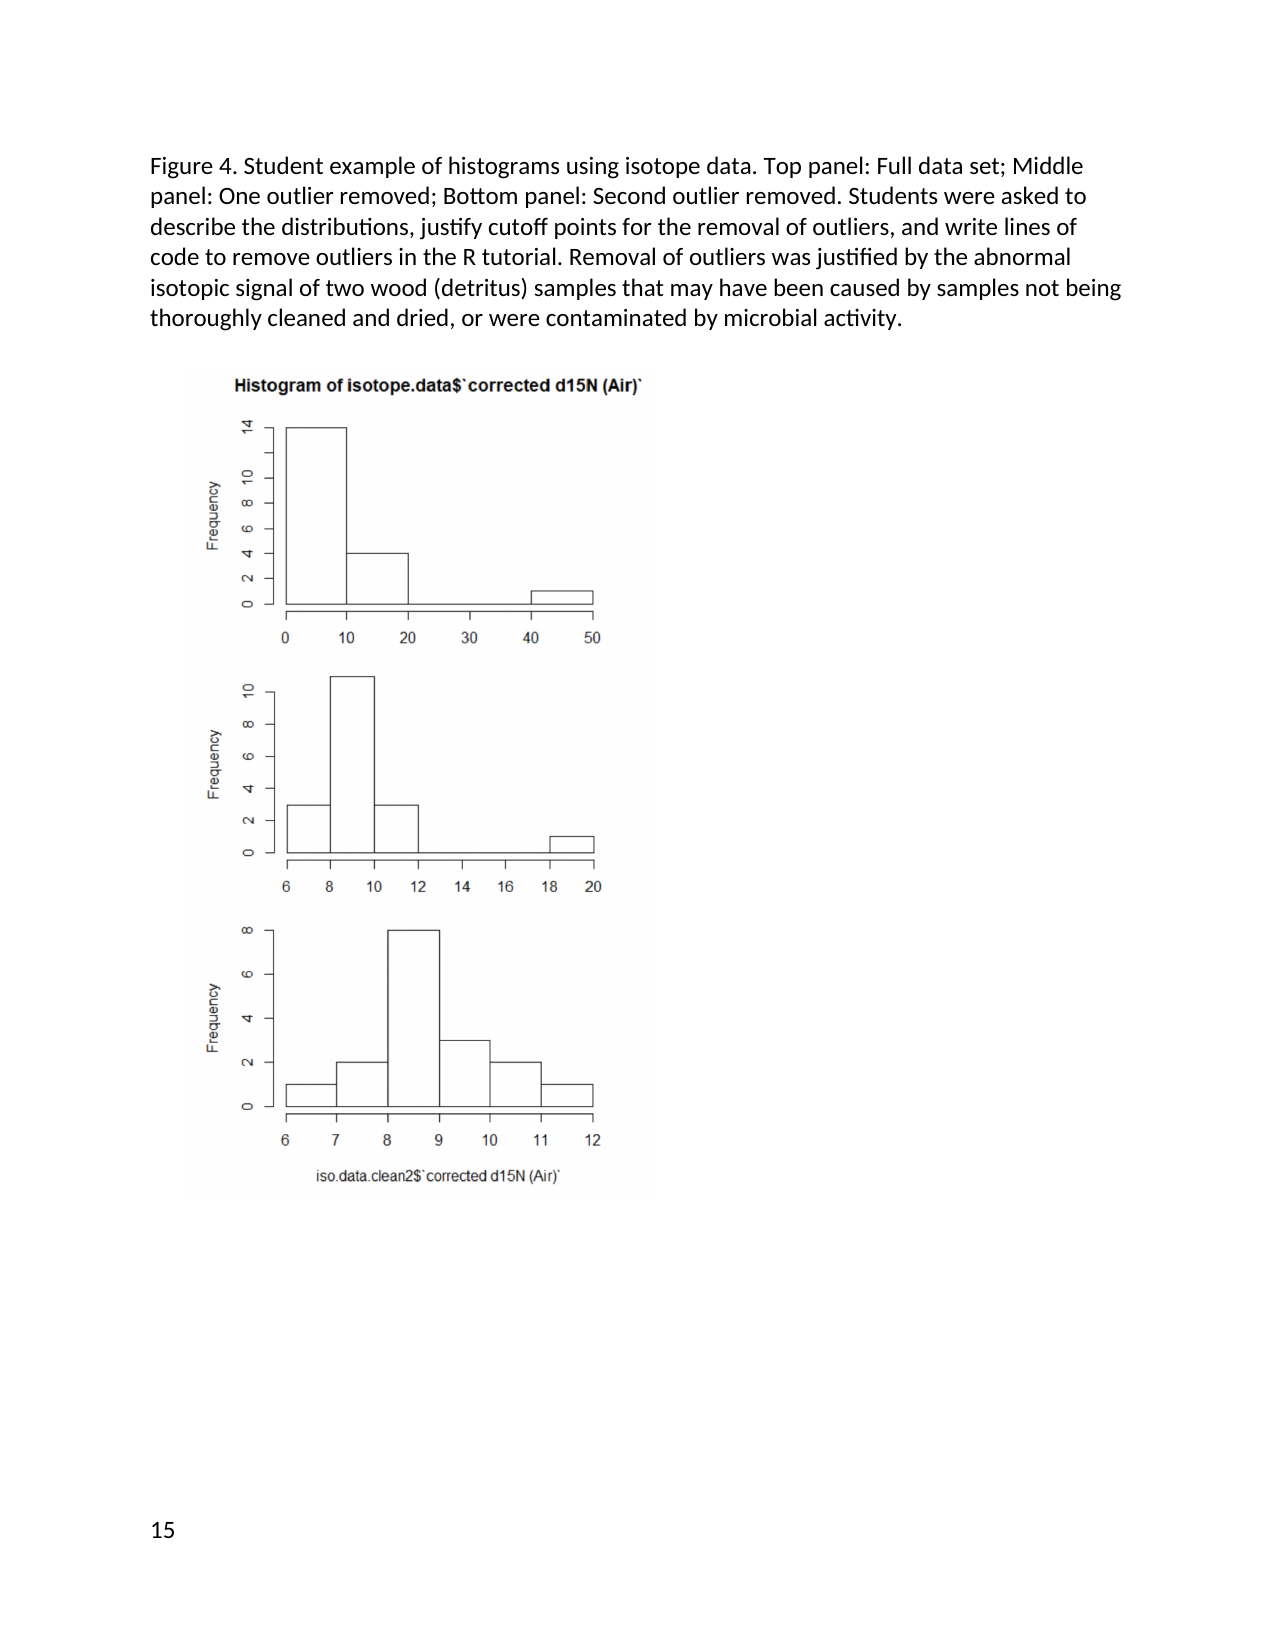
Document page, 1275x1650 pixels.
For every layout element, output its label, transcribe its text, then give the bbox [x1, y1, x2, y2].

picture [150, 363, 707, 1219]
text Figure 4. Student example of histograms using isotope data. Top panel: Full data set; Middle panel: One outlier removed; Bottom panel: Second outlier removed. Students were asked to describe the distributions, justify cutoff points for the removal of outliers, and write lines of code to remove outliers in the R tutorial. Removal of outliers was justified by the abnormal isotopic signal of two wood (detritus) samples that may have been caused by samples not being thoroughly cleaned and dried, or were contaminated by microbial activity. [150, 150, 1125, 333]
